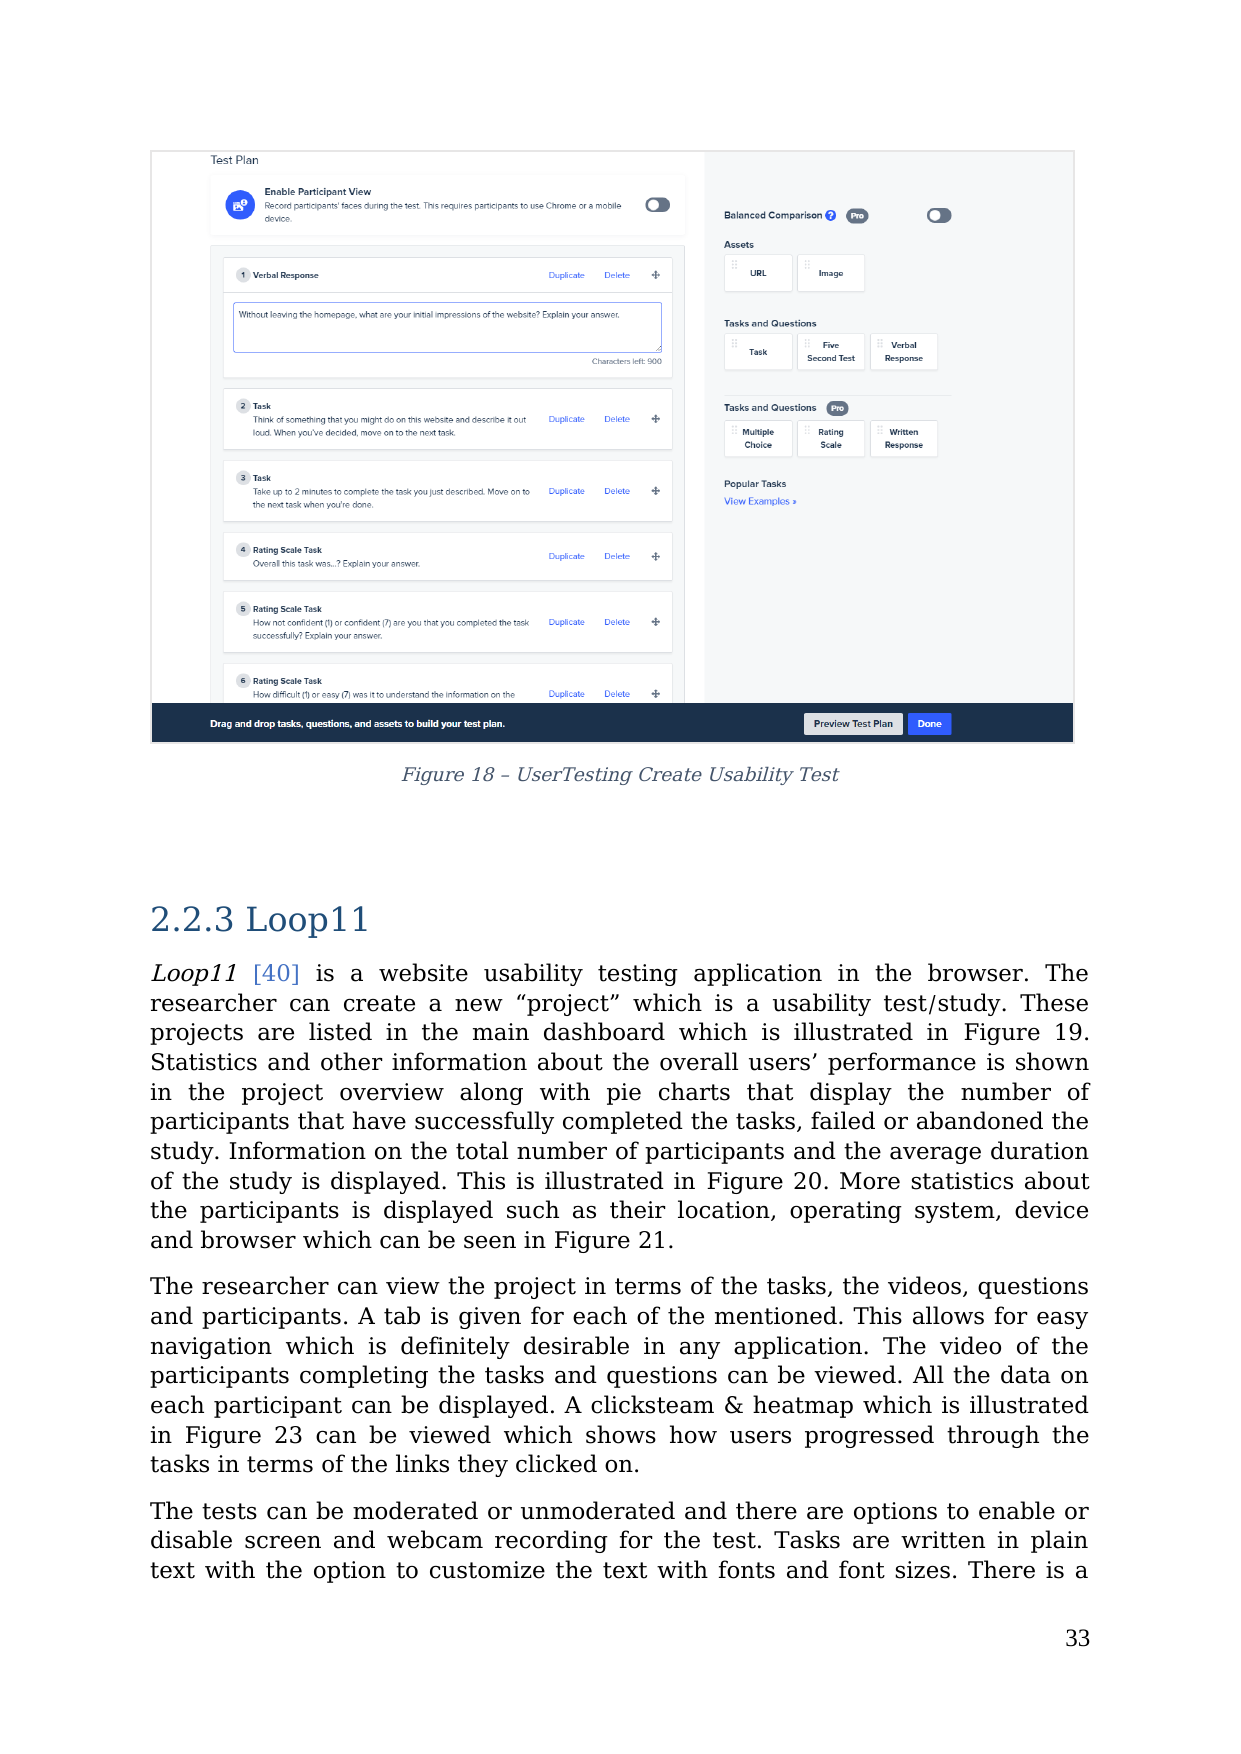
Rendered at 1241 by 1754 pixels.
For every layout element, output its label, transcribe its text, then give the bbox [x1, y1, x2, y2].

picture [152, 152, 1073, 742]
subtitle 2.2.3 Loop11 [150, 898, 1090, 938]
text Loop11 [40] is a website usability testing application in the browser. The researcher can create a new “project” which is a usability test/study. These projects are listed in the main dashboard which is illustrated in Figure 19. Statistics and other information about the overall users’ performance is shown in the project overview along with pie charts that display the number of participants that have successfully completed the tasks, failed or abandoned the study. Information on the total number of participants and the average duration of the study is displayed. This is illustrated in Figure 20. More statistics about the participants is displayed such as their location, operating system, device and browser which can be seen in Figure 21. [150, 958, 1090, 1253]
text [150, 1497, 1090, 1583]
text The researcher can view the project in terms of the tasks, the videos, questions and participants. A tab is given for each of the mentioned. This allows for easy navigation which is definitely desirable in any application. The video of the participants completing the tasks and questions can be viewed. All the data on each participant can be displayed. A clicksteam & heatmap which is illustrated in Figure 23 can be viewed which shows how users progressed through the tasks in terms of the links they clicked on. [150, 1272, 1090, 1478]
text Figure 18 – UserTesting Create Usability Test [150, 762, 1090, 785]
